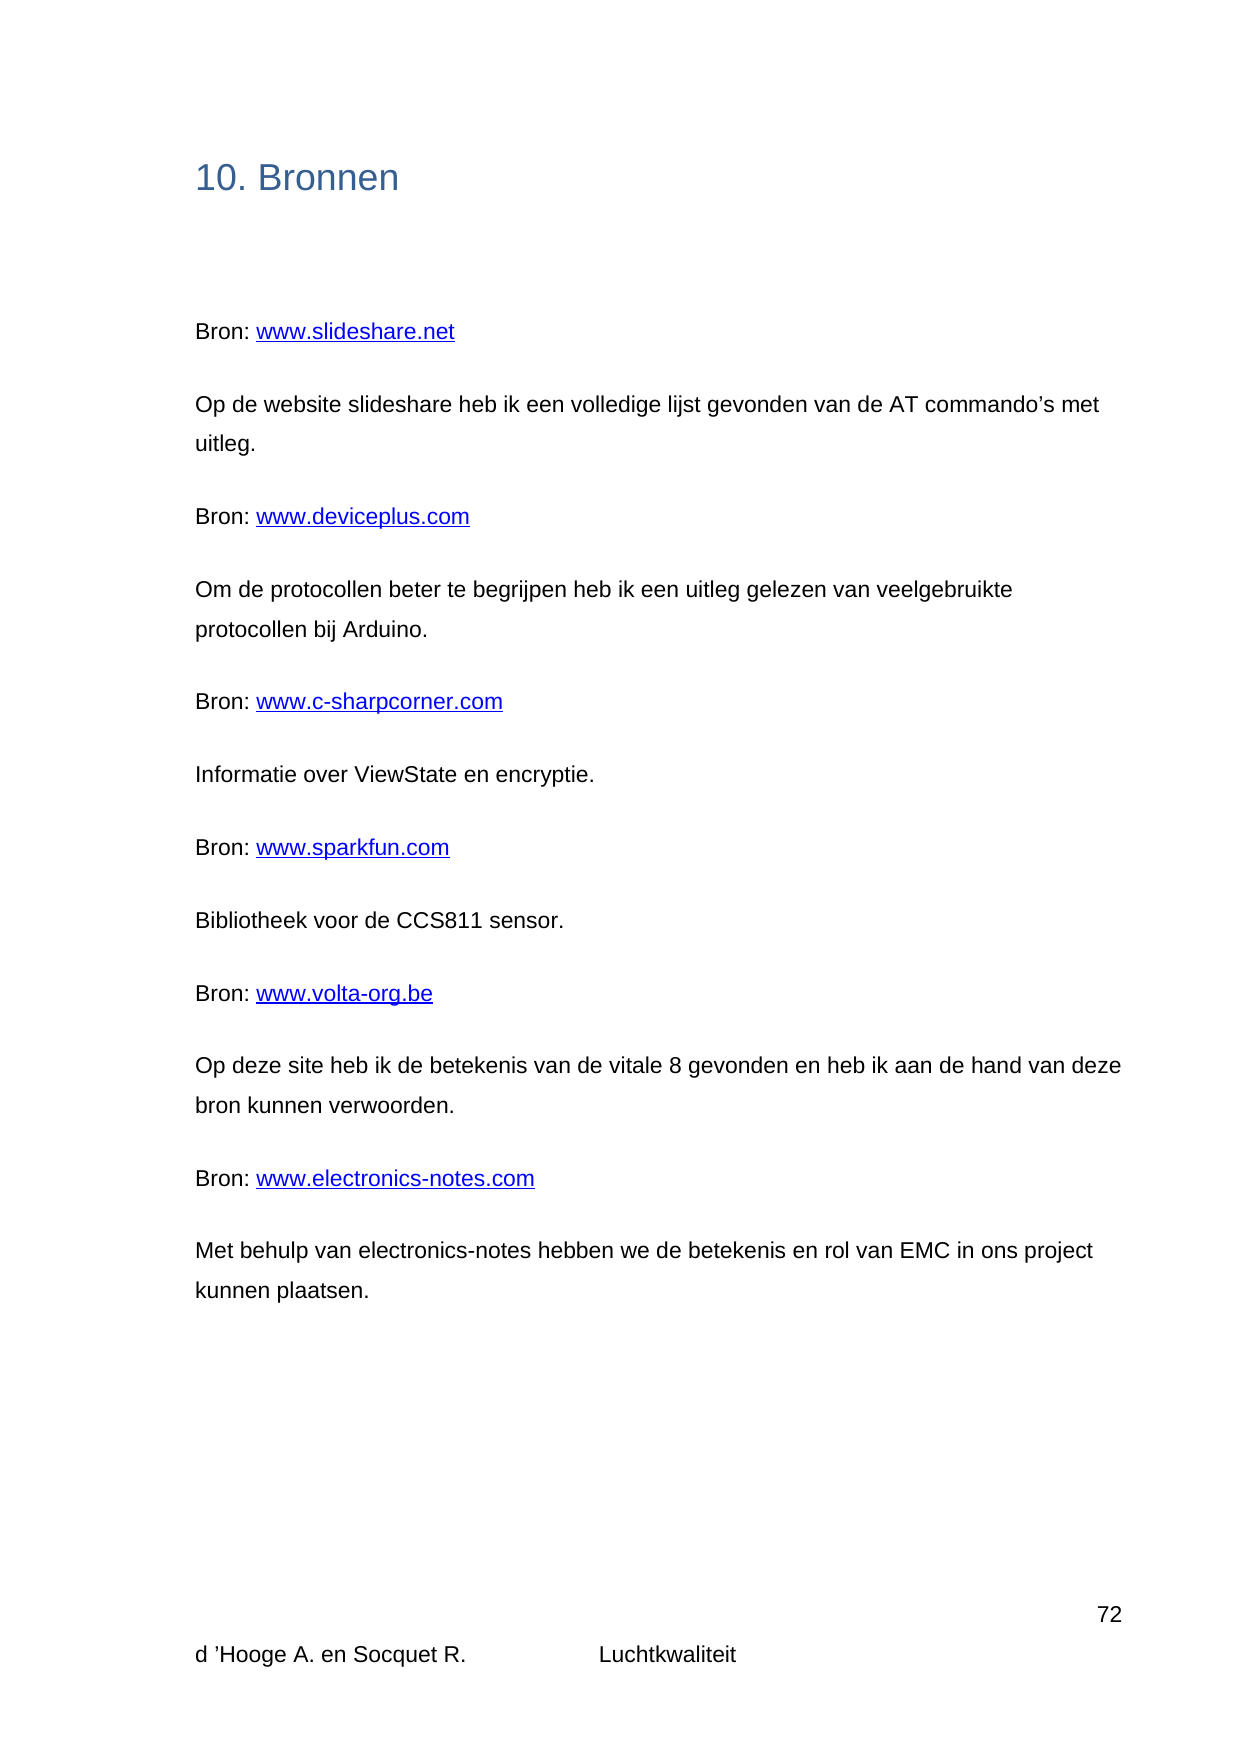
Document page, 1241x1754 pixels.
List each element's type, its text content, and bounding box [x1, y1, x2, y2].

text Informatie over ViewState en encryptie. [195, 761, 1122, 787]
text Met behulp van electronics-notes hebben we de betekenis en rol van EMC in ons project kunnen plaatsen. [195, 1237, 1122, 1303]
text Bibliotheek voor de CCS811 sensor. [195, 907, 1122, 933]
subtitle 10. Bronnen [195, 156, 1122, 199]
text Bron: www.slideshare.net [195, 318, 1122, 344]
text Om de protocollen beter te begrijpen heb ik een uitleg gelezen van veelgebruikte protocollen bij Arduino. [195, 576, 1122, 642]
text Bron: www.volta-org.be [195, 979, 1122, 1006]
text Op deze site heb ik de betekenis van de vitale 8 gevonden en heb ik aan de hand van deze bron kunnen verwoorden. [195, 1052, 1122, 1118]
text Bron: www.electronics-notes.com [195, 1165, 1122, 1191]
text Bron: www.sparkfun.com [195, 834, 1122, 860]
text Op de website slideshare heb ik een volledige lijst gevonden van de AT commando’s met uitleg. [195, 391, 1122, 457]
text Bron: www.deviceplus.com [195, 503, 1122, 529]
text Bron: www.c-sharpcorner.com [195, 688, 1122, 715]
